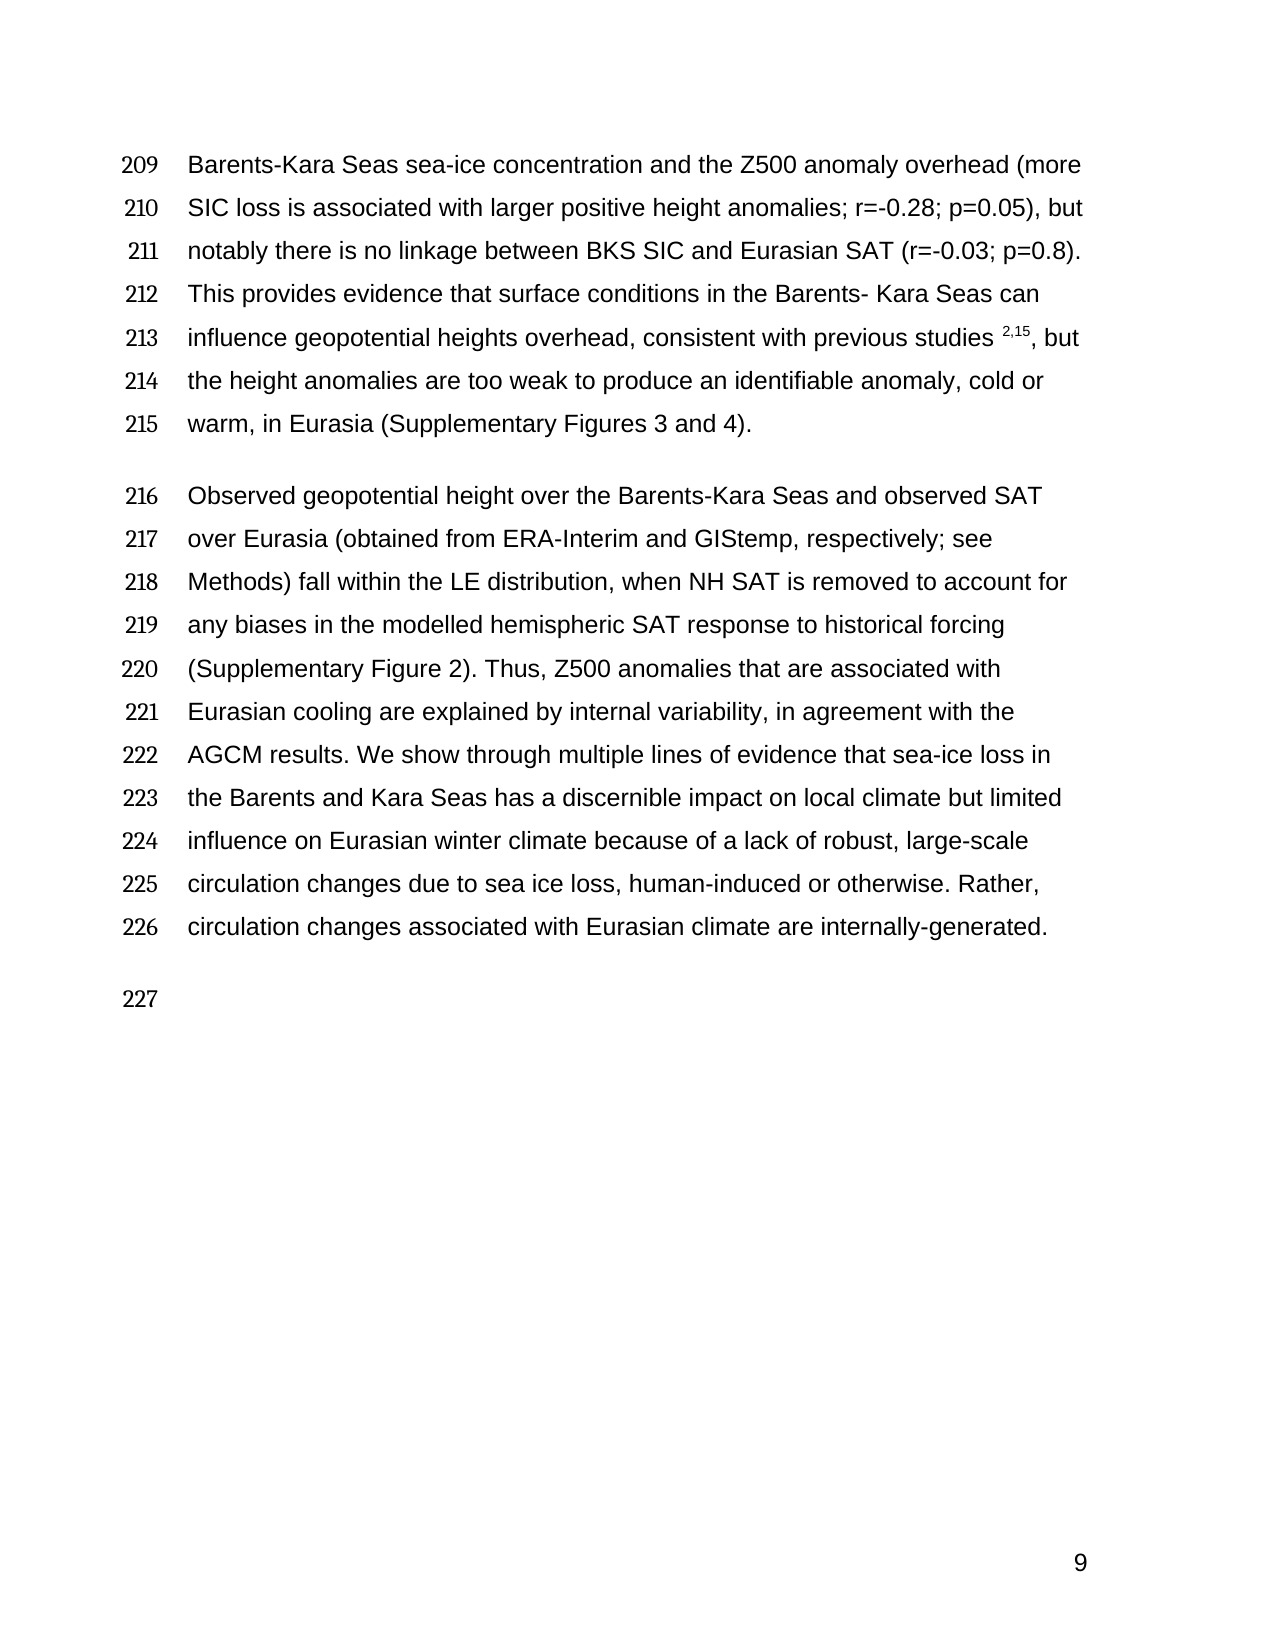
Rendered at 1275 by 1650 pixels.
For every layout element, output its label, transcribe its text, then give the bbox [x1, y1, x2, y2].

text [187, 150, 1087, 437]
text Observed geopotential height over the Barents-Kara Seas and observed SAT over Eurasia (obtained from ERA-Interim and GIStemp, respectively; see Methods) fall within the LE distribution, when NH SAT is removed to account for any biases in the modelled hemispheric SAT response to historical forcing (Supplementary Figure 2). Thus, Z500 anomalies that are associated with Eurasian cooling are explained by internal variability, in agreement with the AGCM results. We show through multiple lines of evidence that sea-ice loss in the Barents and Kara Seas has a discernible impact on local climate but limited influence on Eurasian winter climate because of a lack of robust, large-scale circulation changes due to sea ice loss, human-induced or otherwise. Rather, circulation changes associated with Eurasian climate are internally-generated. [187, 481, 1087, 941]
